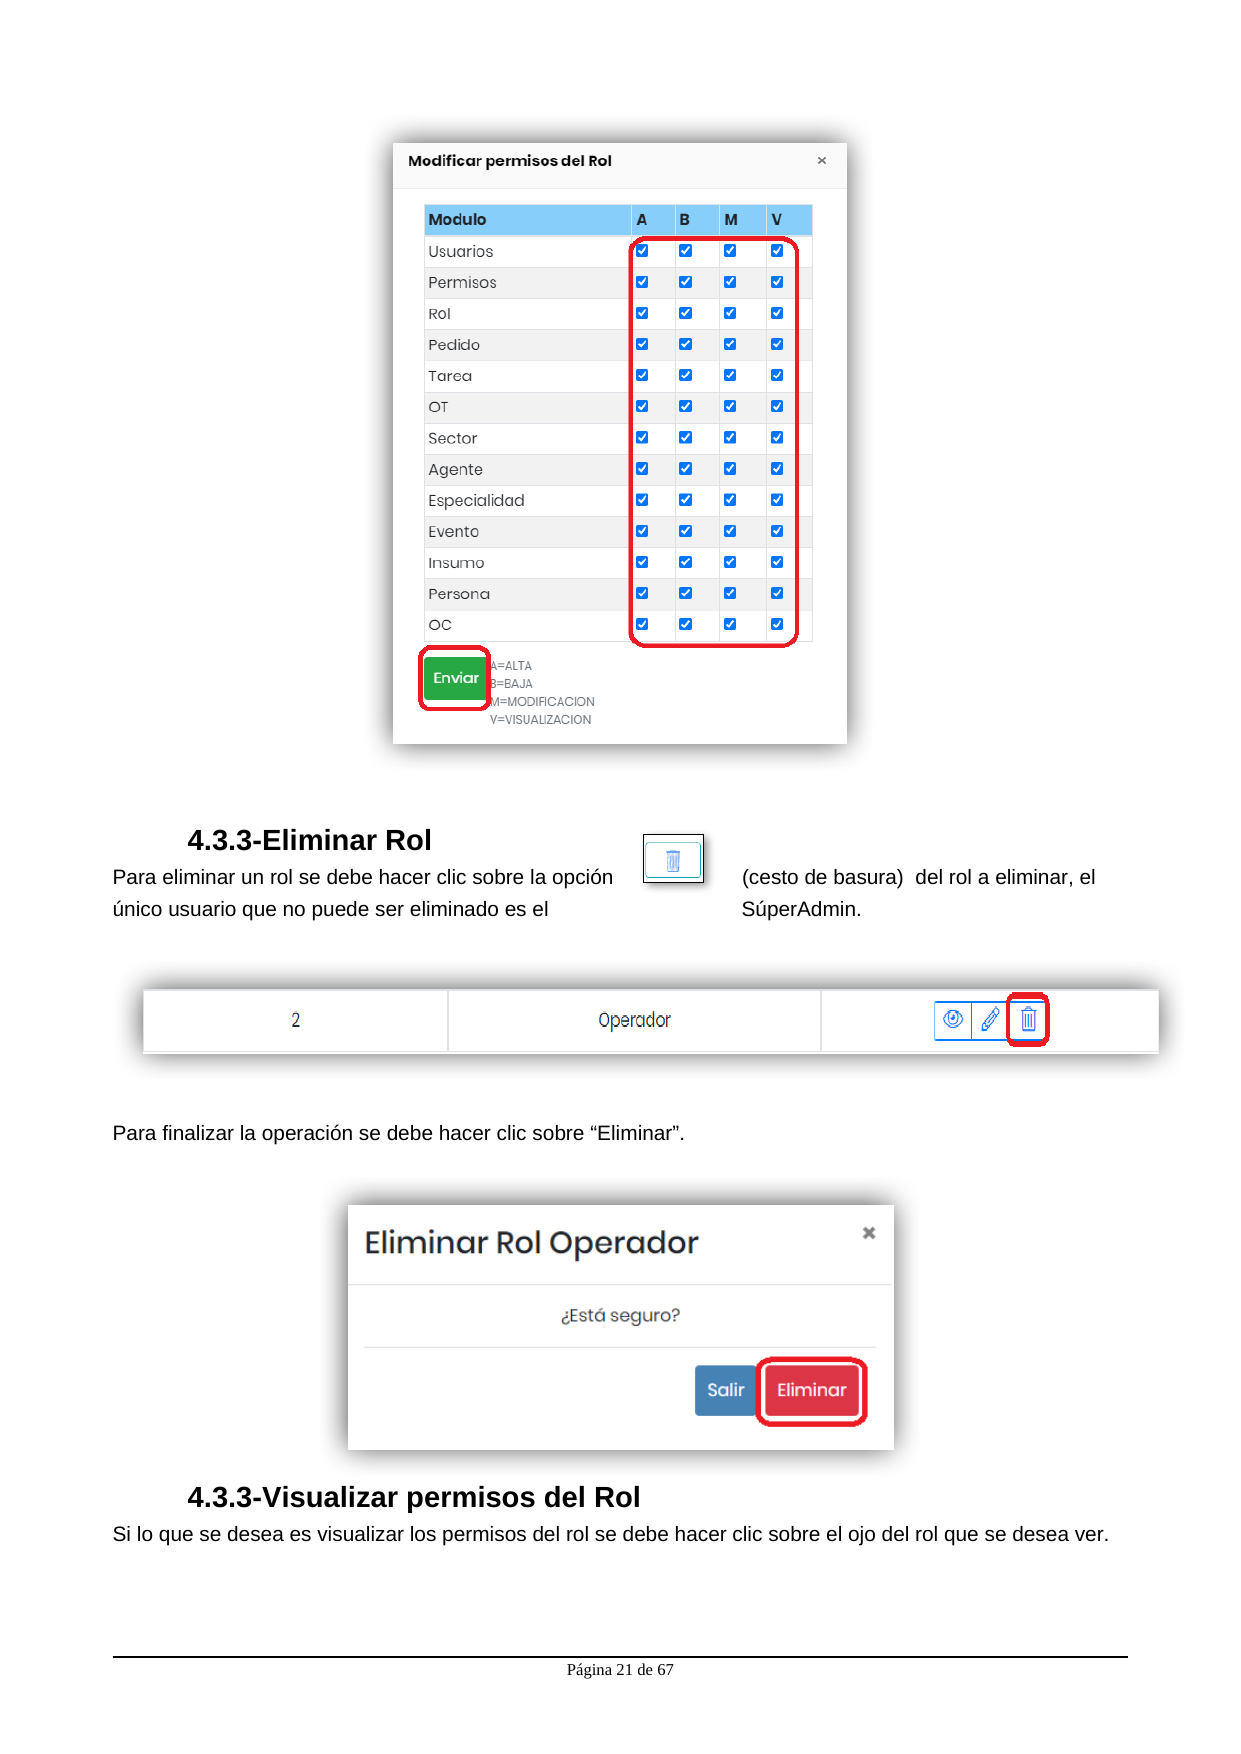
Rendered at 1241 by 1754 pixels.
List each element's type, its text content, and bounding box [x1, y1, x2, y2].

text Si lo que se desea es visualizar los permisos del rol se debe hacer clic sobre el ojo del rol que se desea ver. [112, 1522, 1128, 1546]
picture [644, 835, 703, 882]
text Para eliminar un rol se debe hacer clic sobre la opción (cesto de basura) del rol a eliminar, el [112, 865, 644, 889]
picture [143, 989, 1159, 1054]
picture [393, 143, 847, 744]
text Para finalizar la operación se debe hacer clic sobre “Eliminar”. [112, 1121, 1128, 1145]
text único usuario que no puede ser eliminado es el SúperAdmin. [112, 897, 1128, 921]
text 4.3.3-Visualizar permisos del Rol [112, 1480, 1128, 1514]
text Para eliminar un rol se debe hacer clic sobre la opción (cesto de basura) del rol a eliminar, el [711, 865, 1128, 889]
text 4.3.3-Eliminar Rol [112, 823, 1128, 857]
picture [348, 1205, 894, 1450]
